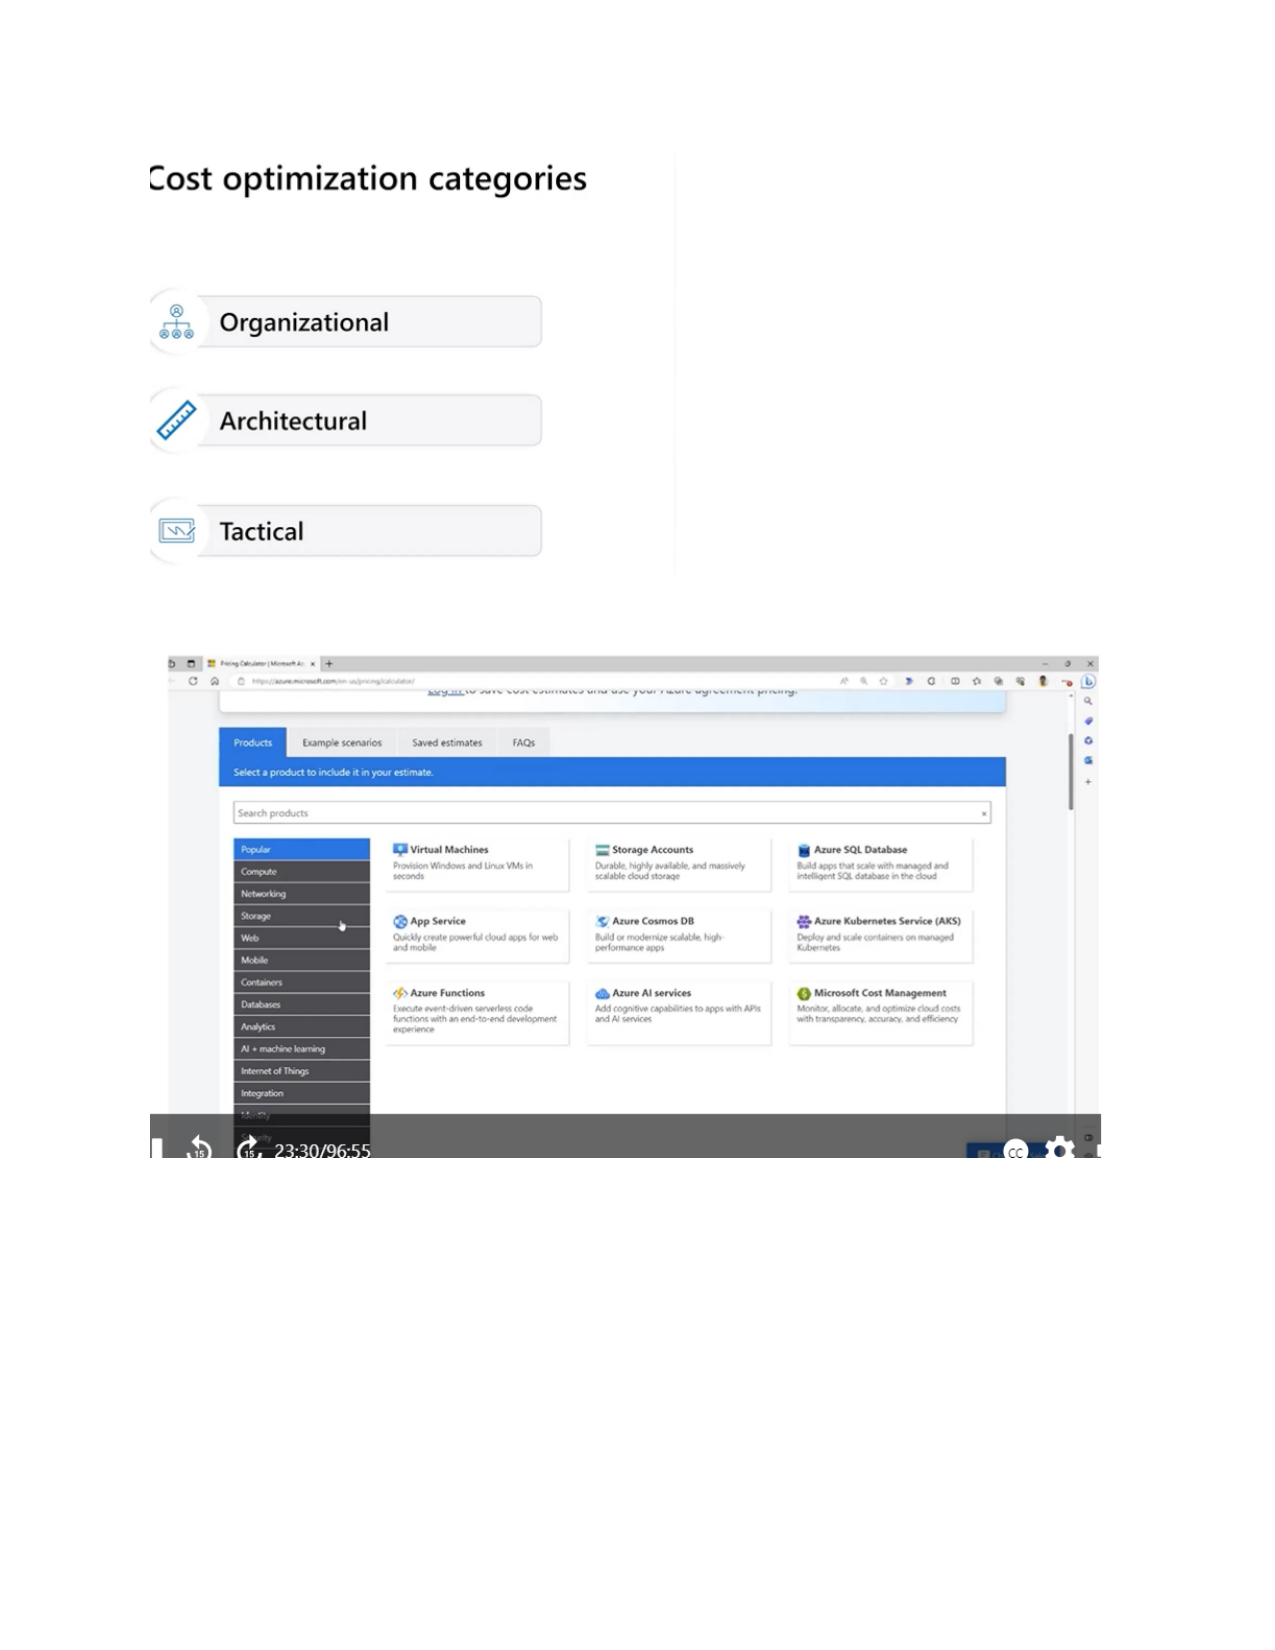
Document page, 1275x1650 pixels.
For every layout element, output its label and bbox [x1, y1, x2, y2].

picture [150, 150, 677, 575]
picture [150, 640, 1102, 1158]
